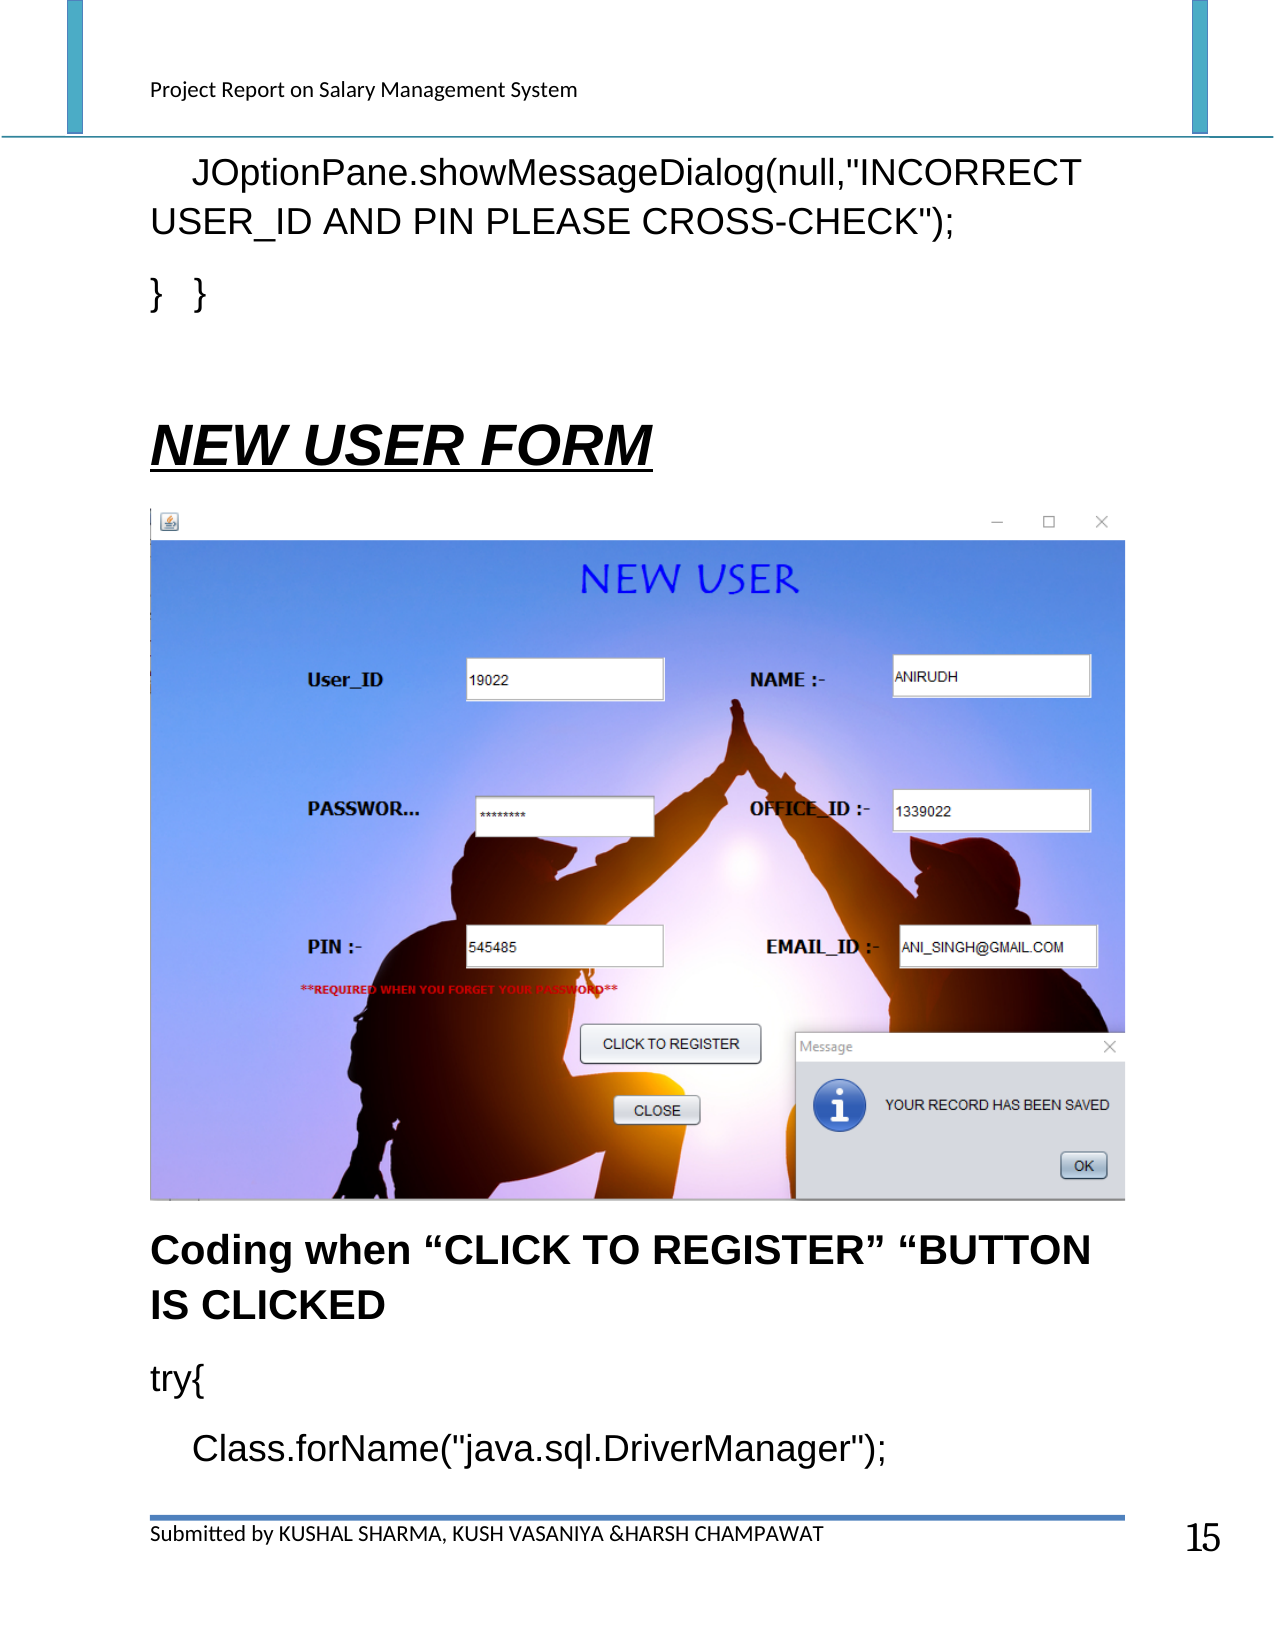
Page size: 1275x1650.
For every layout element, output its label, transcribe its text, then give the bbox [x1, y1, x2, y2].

text Class.forName("java.sql.DriverManager"); [150, 1427, 1125, 1470]
text Coding when “CLICK TO REGISTER” “BUTTON IS CLICKED [150, 1225, 1125, 1328]
text JOptionPane.showMessageDialog(null,"INCORRECT USER_ID AND PIN PLEASE CROSS-CHECK"); [150, 150, 1125, 243]
text NEW USER FORM [150, 411, 1125, 478]
picture [150, 508, 1125, 1201]
text } } [150, 270, 1125, 313]
text try{ [150, 1356, 1125, 1399]
